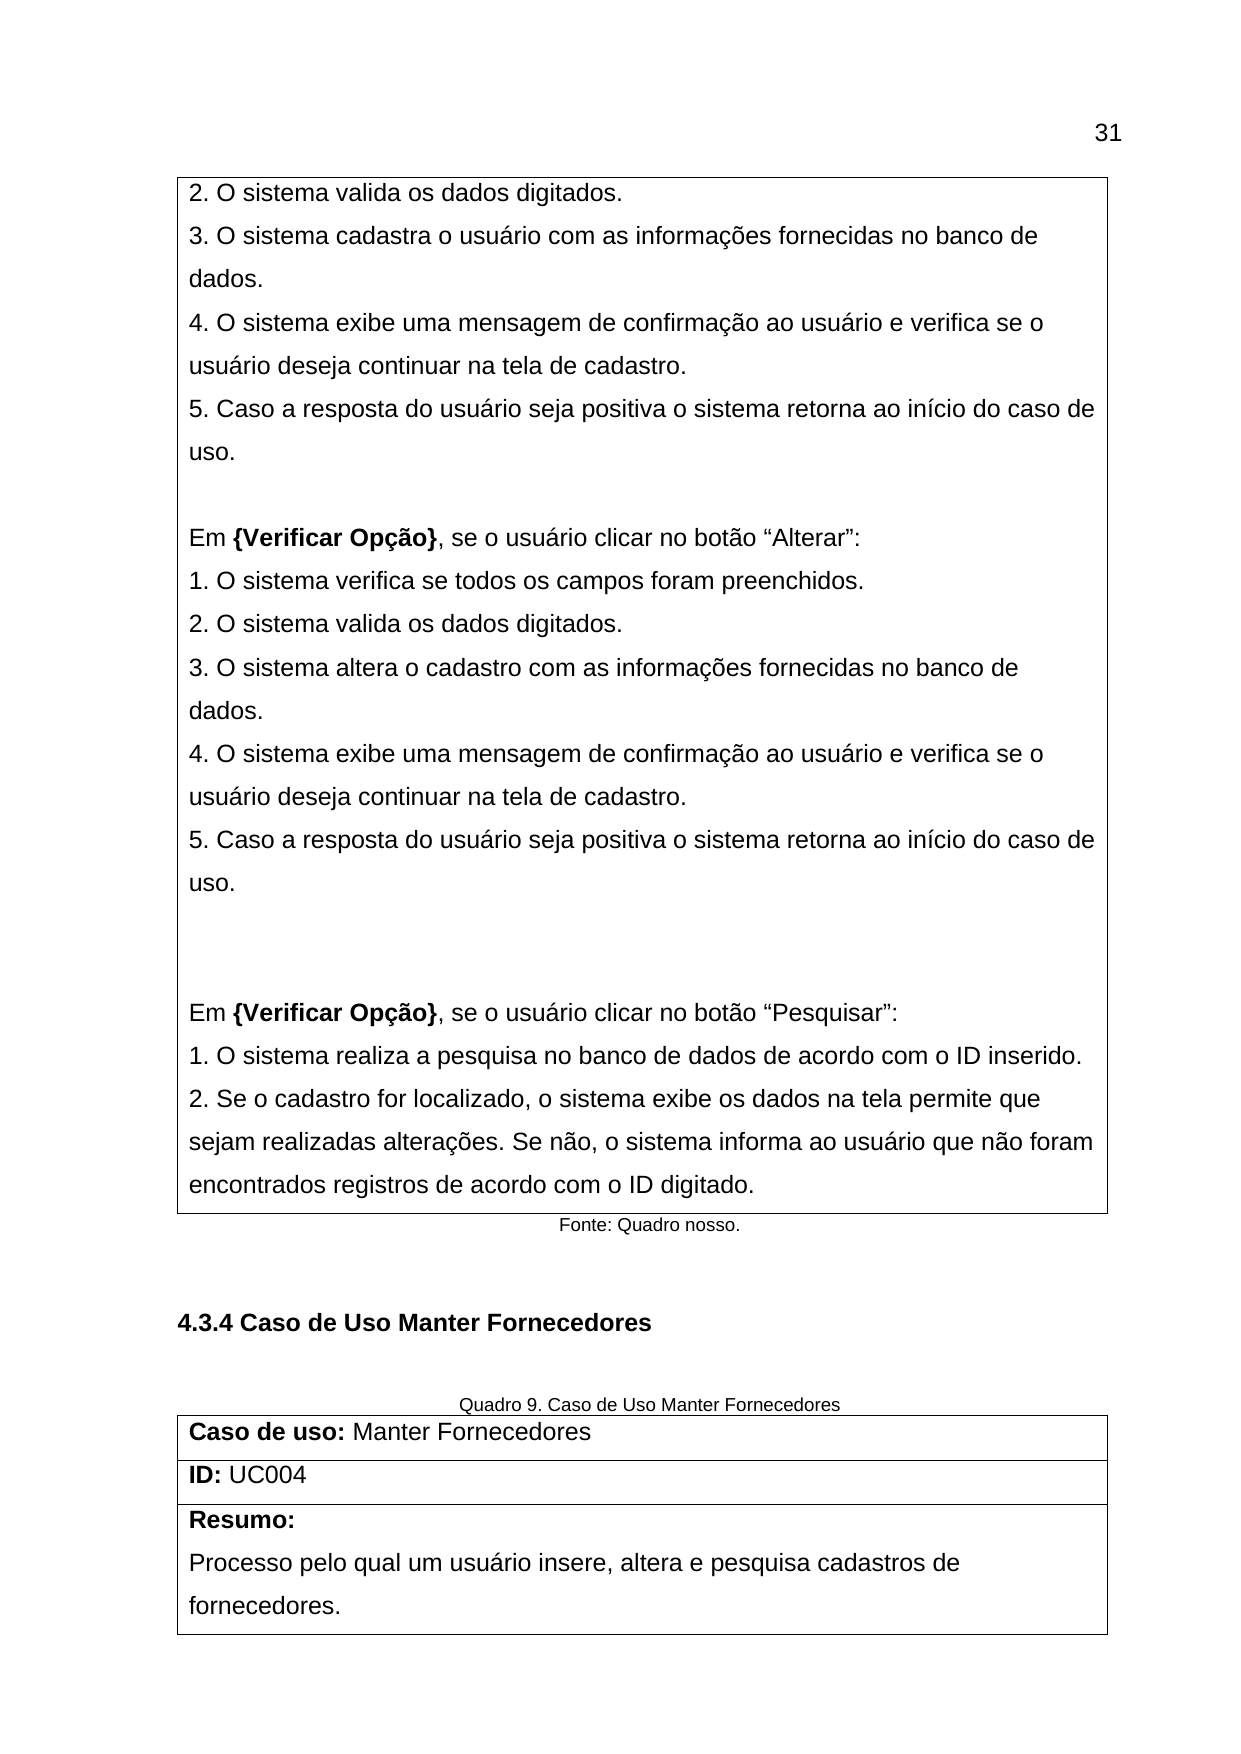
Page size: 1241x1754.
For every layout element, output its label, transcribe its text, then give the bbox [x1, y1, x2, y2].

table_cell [178, 178, 1107, 1213]
table_cell Resumo: Processo pelo qual um usuário insere, altera e pesquisa cadastros de fornecedores. [178, 1505, 1107, 1634]
table_cell ID: UC004 [178, 1461, 1107, 1503]
text Fonte: Quadro nosso. [177, 1214, 1122, 1236]
table_header Caso de uso: Manter Fornecedores [178, 1416, 1107, 1459]
subtitle 4.3.4 Caso de Uso Manter Fornecedores [177, 1308, 1122, 1336]
